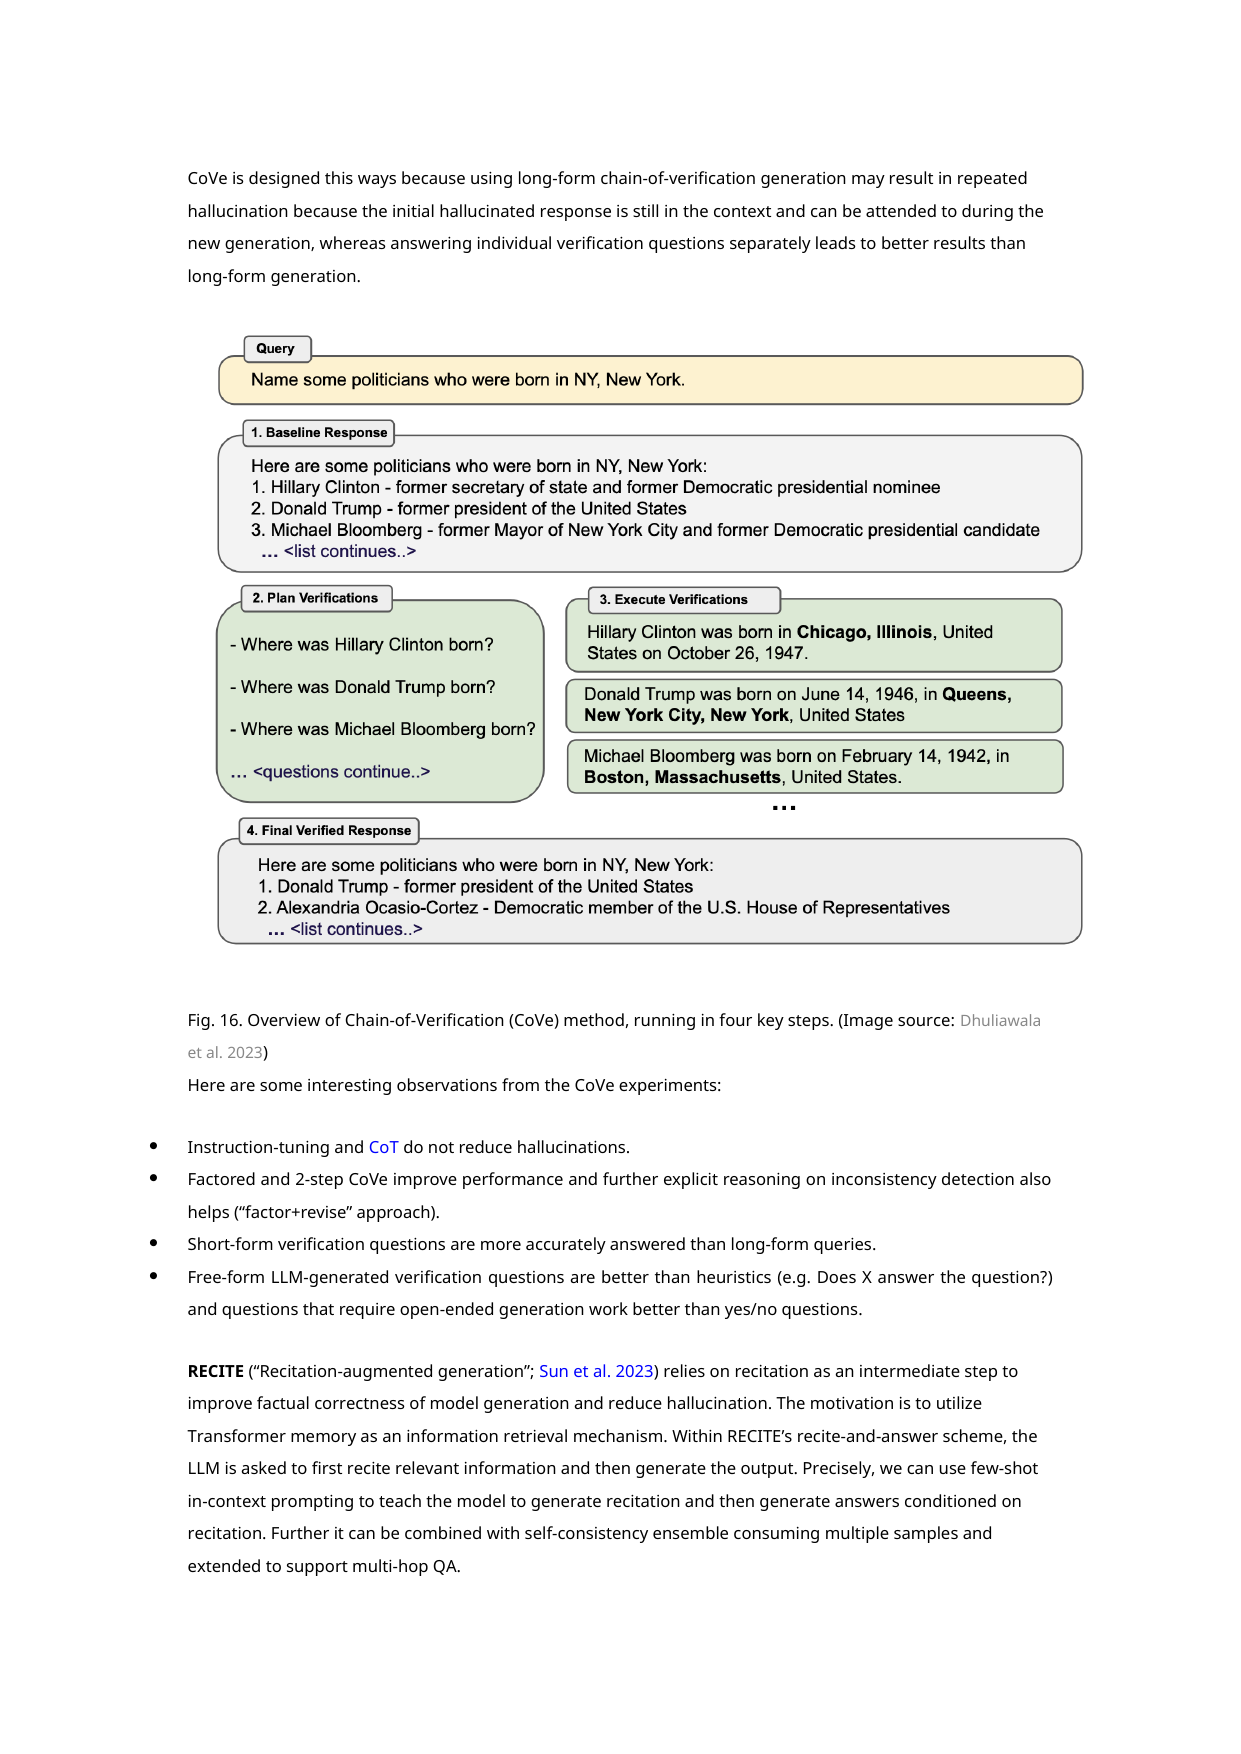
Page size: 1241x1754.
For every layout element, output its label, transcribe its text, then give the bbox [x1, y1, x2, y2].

text Here are some interesting observations from the CoVe experiments: [187, 1069, 1053, 1101]
text RECITE (“Recitation-augmented generation”; Sun et al. 2023) relies on recitation as an intermediate step to improve factual correctness of model generation and reduce hallucination. The motivation is to utilize Transformer memory as an information retrieval mechanism. Within RECITE’s recite-and-answer scheme, the LLM is asked to first recite relevant information and then generate the output. Precisely, we can use few-shot in-context prompting to teach the model to generate recitation and then generate answers conditioned on recitation. Further it can be combined with self-consistency ensemble consuming multiple samples and extended to support multi-hop QA. [187, 1354, 1053, 1582]
text Fig. 16. Overview of Chain-of-Verification (CoVe) method, running in four key steps. (Image source: Dhuliawala et al. 2023) [187, 974, 1053, 1069]
list Factored and 2-step CoVe improve performance and further explicit reasoning on inconsistency detection also helps (“factor+revise” approach). [150, 1163, 1053, 1228]
text CoVe is designed this ways because using long-form chain-of-verification generation may result in repeated hallucination because the initial hallucinated response is still in the context and can be attended to during the new generation, whereas answering individual verification questions separately leads to better results than long-form generation. [187, 162, 1053, 292]
list Short-form verification questions are more accurately answered than long-form queries. [150, 1228, 1053, 1260]
list Instruction-tuning and CoT do not reduce hallucinations. [150, 1130, 1053, 1163]
picture [187, 321, 1101, 974]
list Free-form LLM-generated verification questions are better than heuristics (e.g. Does X answer the question?) and questions that require open-ended generation work better than yes/no questions. [150, 1260, 1053, 1325]
